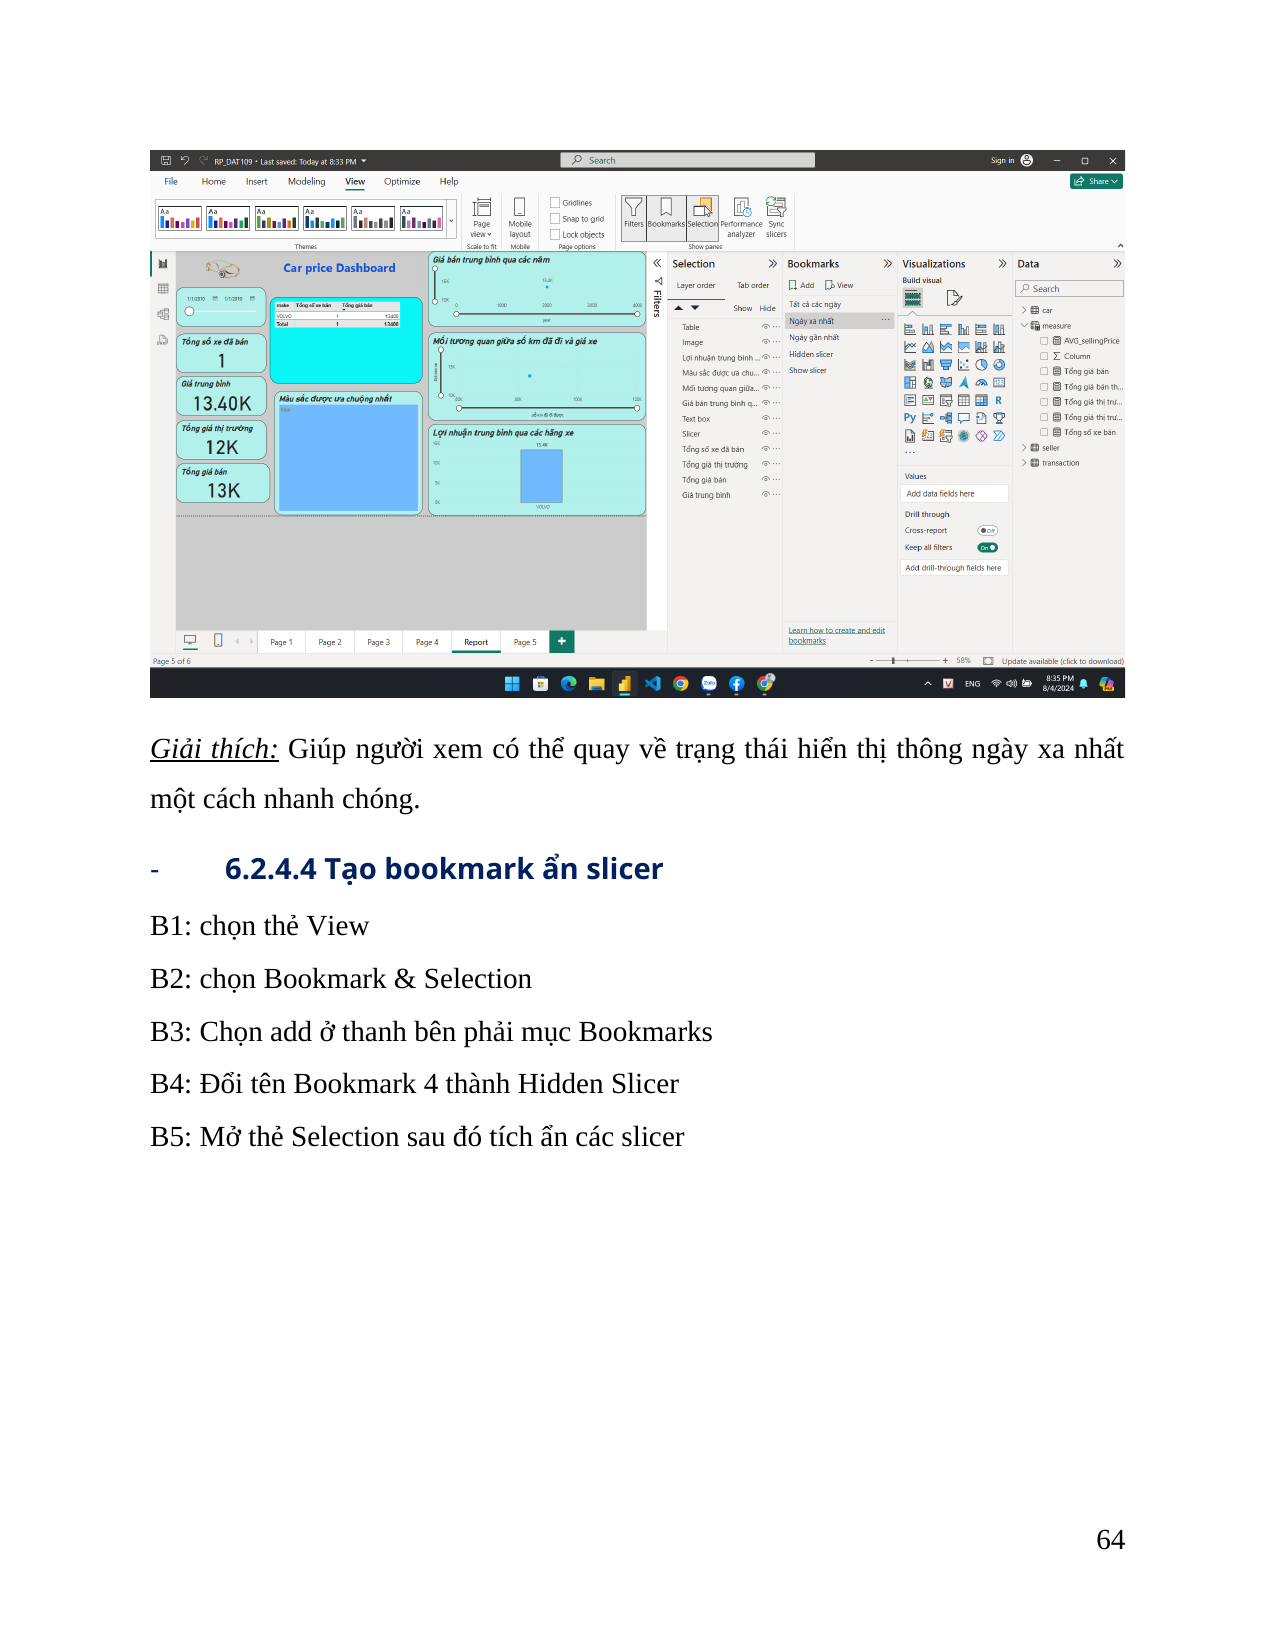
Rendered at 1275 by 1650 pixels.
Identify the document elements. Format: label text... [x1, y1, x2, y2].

text Giải thích: Giúp người xem có thể quay về trạng thái hiển thị thông ngày xa nhất một cách nhanh chóng. [150, 731, 1125, 815]
subtitle 6.2.4.4 Tạo bookmark ẩn slicer [150, 849, 1125, 888]
text B5: Mở thẻ Selection sau đó tích ẩn các slicer [150, 1119, 1125, 1153]
text B3: Chọn add ở thanh bên phải mục Bookmarks [150, 1014, 1125, 1047]
text B4: Đổi tên Bookmark 4 thành Hidden Slicer [150, 1067, 1125, 1100]
picture [150, 150, 1125, 698]
text B1: chọn thẻ View [150, 908, 1125, 942]
text B2: chọn Bookmark & Selection [150, 961, 1125, 994]
